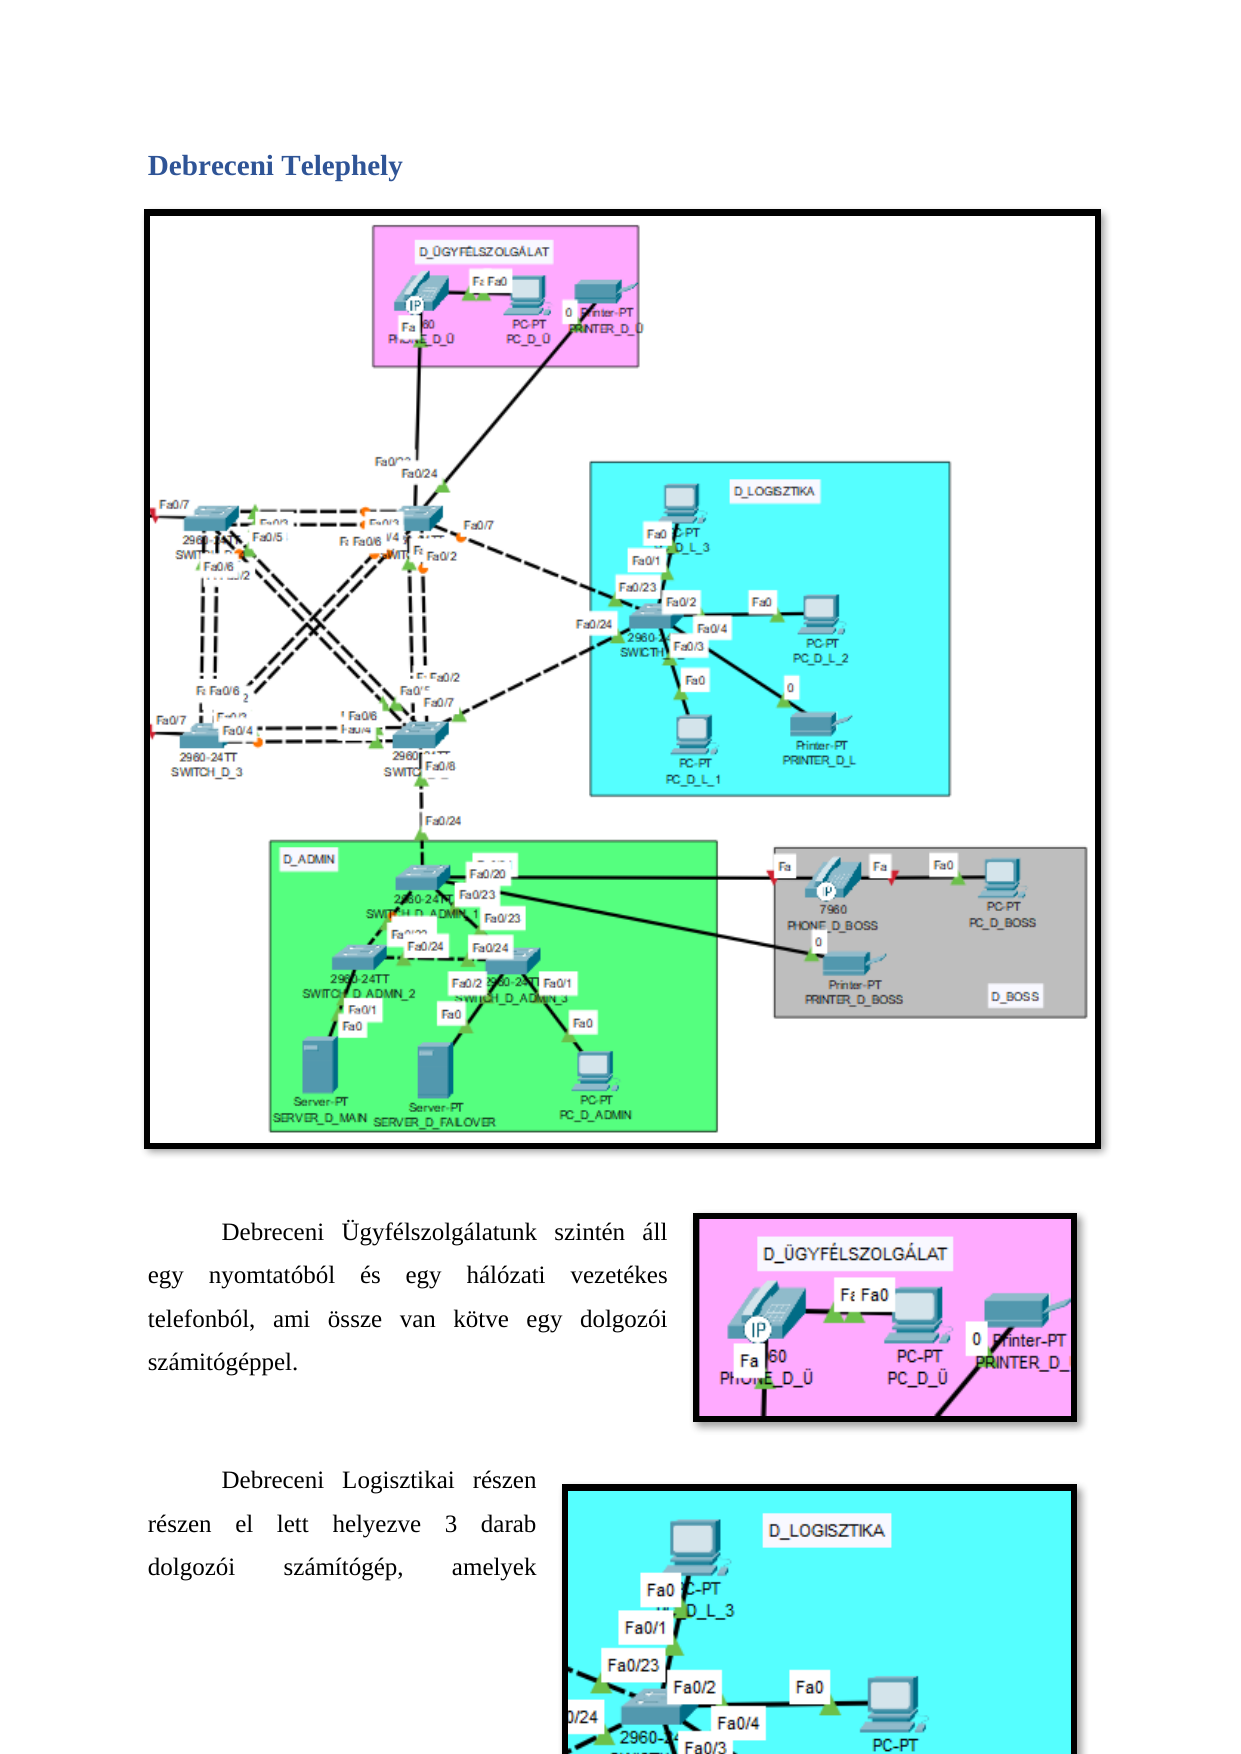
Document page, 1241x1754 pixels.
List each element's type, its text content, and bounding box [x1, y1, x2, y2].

picture [699, 1219, 1071, 1416]
text Debreceni Ügyfélszolgálatunk szintén áll egy nyomtatóból és egy hálózati vezetékes telefonból, ami össze van kötve egy dolgozói számitógéppel. [148, 1217, 692, 1376]
picture [568, 1491, 1071, 1754]
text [148, 1466, 1093, 1581]
subtitle Debreceni Telephely [148, 148, 1093, 181]
picture [150, 216, 1095, 1143]
